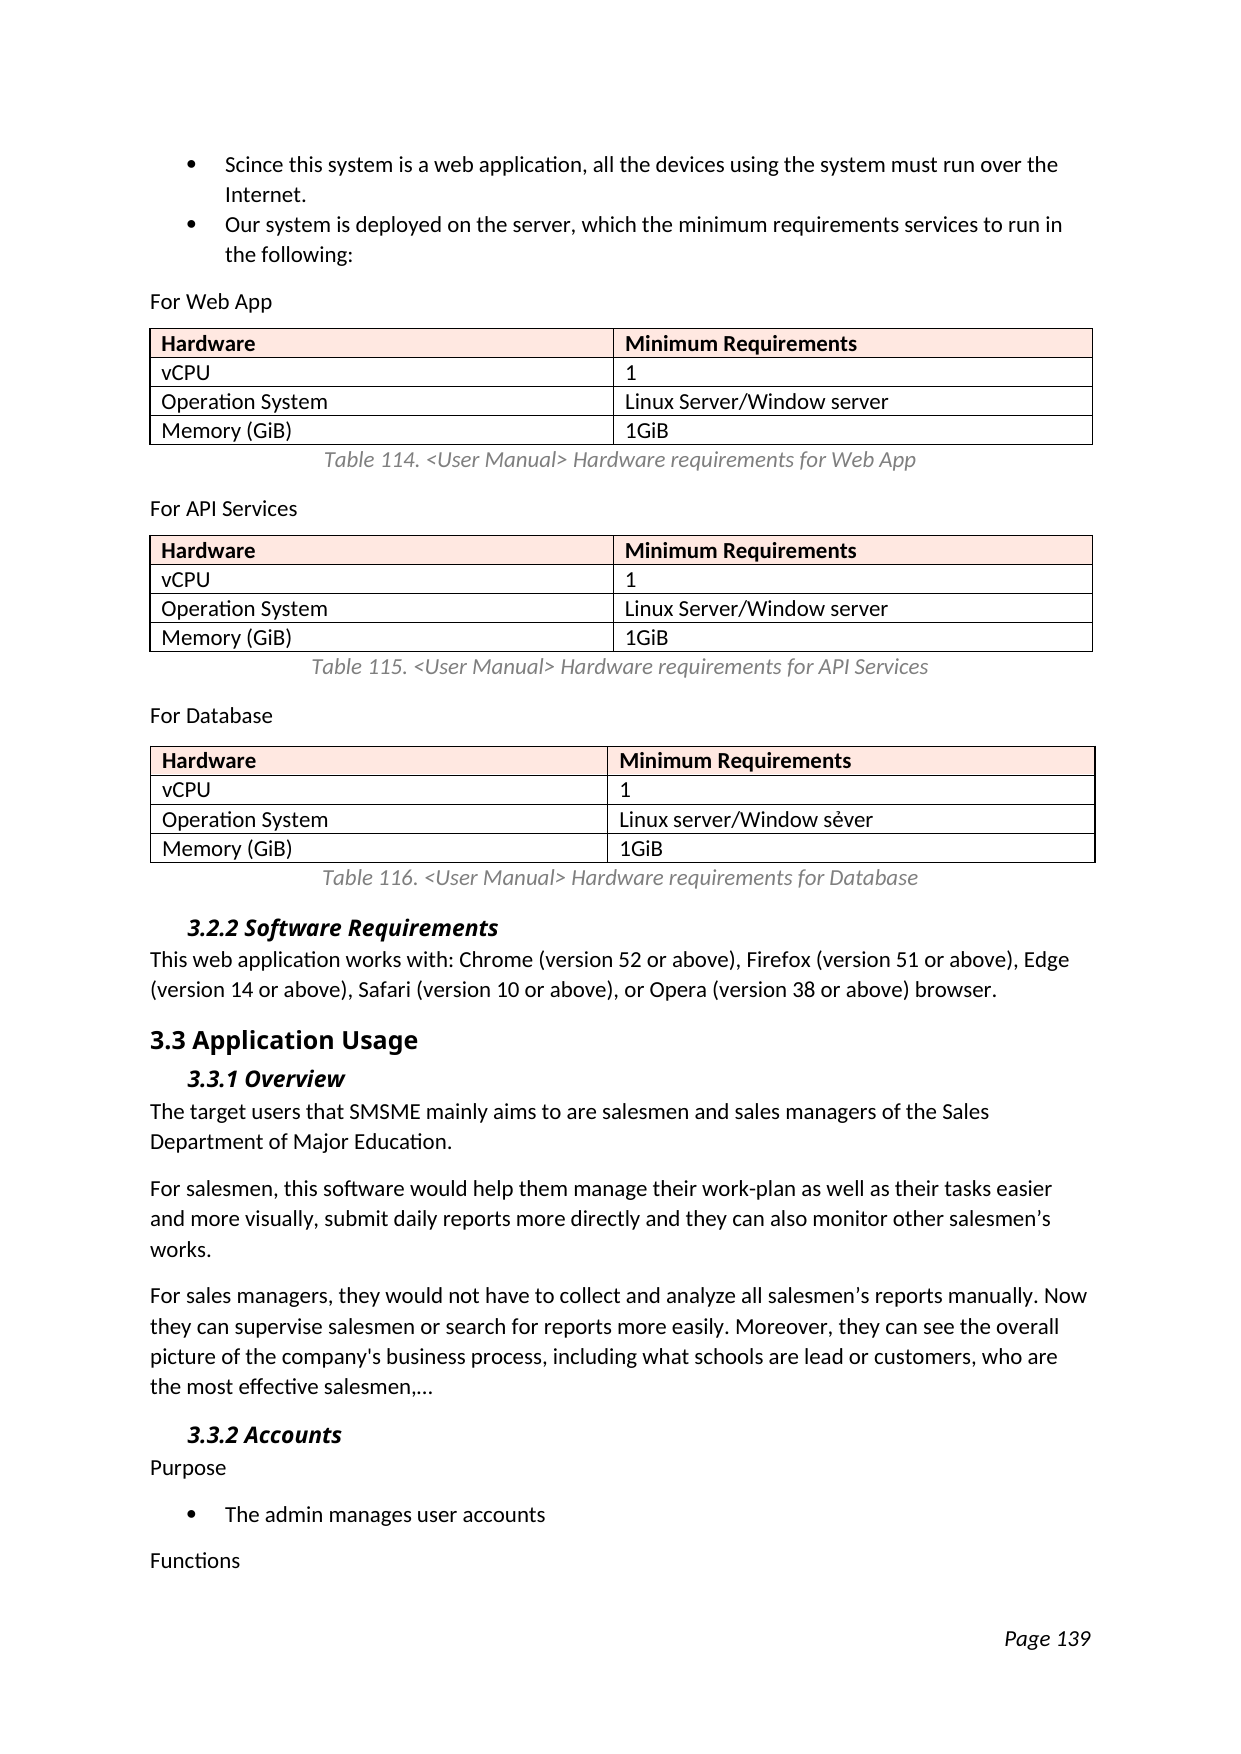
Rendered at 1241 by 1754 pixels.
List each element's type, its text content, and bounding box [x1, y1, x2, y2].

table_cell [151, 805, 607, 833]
text Purpose [150, 1453, 1093, 1481]
text Table 114. <User Manual> Hardware requirements for Web App [150, 445, 1093, 473]
text The target users that SMSME mainly aims to are salesmen and sales managers of the Sales Department of Major Education. [150, 1097, 1093, 1155]
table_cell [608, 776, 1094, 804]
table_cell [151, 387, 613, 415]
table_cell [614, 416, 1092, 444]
subtitle 3.3.2 Accounts [187, 1419, 1093, 1450]
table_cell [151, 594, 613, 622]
list Our system is deployed on the server, which the minimum requirements services to run in the following: [187, 210, 1093, 269]
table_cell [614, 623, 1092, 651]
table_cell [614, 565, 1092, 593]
text For salesmen, this software would help them manage their work-plan as well as their tasks easier and more visually, submit daily reports more directly and they can also monitor other salesmen’s works. [150, 1174, 1093, 1263]
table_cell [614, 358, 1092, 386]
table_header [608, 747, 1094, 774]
text Table 116. <User Manual> Hardware requirements for Database [150, 863, 1093, 891]
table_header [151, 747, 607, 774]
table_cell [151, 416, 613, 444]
text Table 115. <User Manual> Hardware requirements for API Services [150, 652, 1093, 680]
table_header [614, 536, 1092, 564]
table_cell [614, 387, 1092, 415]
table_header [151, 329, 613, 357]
text For Web App [150, 287, 1093, 316]
subtitle 3.3 Application Usage [150, 1022, 1093, 1057]
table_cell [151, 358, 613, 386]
text Functions [150, 1547, 1093, 1574]
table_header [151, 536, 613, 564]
text This web application works with: Chrome (version 52 or above), Firefox (version 51 or above), Edge (version 14 or above), Safari (version 10 or above), or Opera (version 38 or above) browser. [150, 945, 1093, 1004]
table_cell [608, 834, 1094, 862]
text For Database [150, 701, 1093, 729]
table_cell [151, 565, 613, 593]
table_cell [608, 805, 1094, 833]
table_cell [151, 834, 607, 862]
list The admin manages user accounts [187, 1500, 1093, 1528]
subtitle 3.3.1 Overview [187, 1063, 1093, 1095]
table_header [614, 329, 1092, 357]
list Scince this system is a web application, all the devices using the system must run over the Internet. [187, 150, 1093, 208]
text For API Services [150, 494, 1093, 522]
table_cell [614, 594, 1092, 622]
text For sales managers, they would not have to collect and analyze all salesmen’s reports manually. Now they can supervise salesmen or search for reports more easily. Moreover, they can see the overall picture of the company's business process, including what schools are lead or customers, who are the most effective salesmen,… [150, 1282, 1093, 1400]
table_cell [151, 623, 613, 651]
subtitle 3.2.2 Software Requirements [187, 912, 1093, 943]
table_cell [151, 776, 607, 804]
